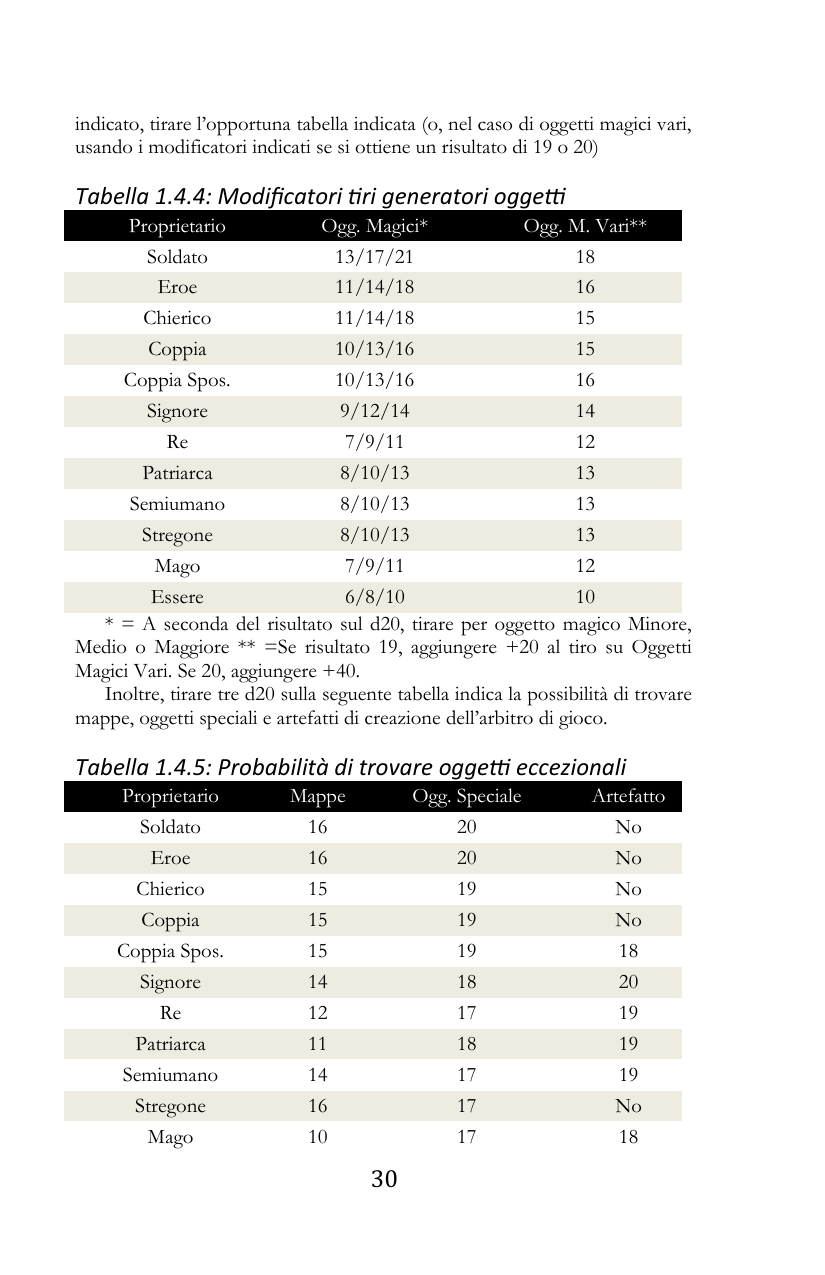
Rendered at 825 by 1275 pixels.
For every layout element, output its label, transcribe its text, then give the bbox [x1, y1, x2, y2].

table_cell 15 [247, 905, 358, 936]
text * = A seconda del risultato sul d20, tirare per oggetto magico Minore, Medio o Maggiore ** =Se risultato 19, aggiungere +20 al tiro su Oggetti Magici Vari. Se 20, aggiungere +40. [75, 613, 693, 683]
table_cell Signore [64, 967, 247, 998]
table_cell Semiumano [64, 1060, 247, 1091]
table_cell 18 [459, 241, 682, 272]
table_cell 12 [247, 998, 358, 1029]
table_cell 7/9/11 [261, 427, 459, 458]
table_cell 20 [358, 843, 545, 874]
table_cell No [545, 812, 682, 843]
table_header Artefatto [545, 781, 682, 812]
table_cell No [545, 1091, 682, 1121]
table_cell 8/10/13 [261, 458, 459, 489]
table_cell 12 [459, 427, 682, 458]
table_cell 18 [358, 1029, 545, 1059]
table_cell Re [64, 427, 261, 458]
table_cell 14 [247, 967, 358, 998]
table_cell 17 [358, 1121, 545, 1152]
table_cell 15 [247, 874, 358, 905]
table_cell Soldato [64, 812, 247, 843]
table_cell 8/10/13 [261, 489, 459, 520]
table_cell 10/13/16 [261, 365, 459, 396]
table_cell Chierico [64, 874, 247, 905]
table_cell Essere [64, 582, 261, 613]
table_cell 10 [459, 582, 682, 613]
table_cell 10/13/16 [261, 334, 459, 365]
table_cell 16 [459, 272, 682, 303]
table_cell Semiumano [64, 489, 261, 520]
table_cell 13 [459, 458, 682, 489]
table_cell 17 [358, 1060, 545, 1091]
table_cell 17 [358, 998, 545, 1029]
table_cell Patriarca [64, 1029, 247, 1059]
table_cell 19 [358, 905, 545, 936]
table_header Proprietario [64, 781, 247, 812]
table_cell 18 [358, 967, 545, 998]
table_cell 14 [247, 1060, 358, 1091]
table_cell Coppia Spos. [64, 936, 247, 967]
table_cell 15 [459, 334, 682, 365]
table_cell No [545, 843, 682, 874]
table_cell Mago [64, 551, 261, 582]
table_cell Mago [64, 1121, 247, 1152]
table_cell Coppia [64, 334, 261, 365]
table_cell 8/10/13 [261, 520, 459, 551]
text Inoltre, tirare tre d20 sulla seguente tabella indica la possibilità di trovare mappe, oggetti speciali e artefatti di creazione dell’arbitro di gioco. [75, 683, 693, 730]
subtitle Tabella 1.4.5: Probabilità di trovare oggetti eccezionali [75, 751, 693, 781]
table_cell 9/12/14 [261, 396, 459, 427]
table_cell 16 [247, 812, 358, 843]
table_cell 19 [545, 1060, 682, 1091]
table_cell Coppia [64, 905, 247, 936]
table_cell 13 [459, 489, 682, 520]
table_cell 20 [545, 967, 682, 998]
table_header Ogg. Magici* [261, 210, 459, 241]
table_cell 18 [545, 1121, 682, 1152]
table_cell 13 [459, 520, 682, 551]
table_cell No [545, 905, 682, 936]
table_cell Soldato [64, 241, 261, 272]
table_cell Eroe [64, 272, 261, 303]
table_cell 16 [247, 1091, 358, 1121]
table_cell 16 [459, 365, 682, 396]
table_cell 19 [358, 874, 545, 905]
table_cell 15 [459, 303, 682, 334]
table_cell 6/8/10 [261, 582, 459, 613]
table_cell 20 [358, 812, 545, 843]
table_cell Coppia Spos. [64, 365, 261, 396]
table_cell Stregone [64, 520, 261, 551]
table_cell 19 [545, 1029, 682, 1059]
table_header Ogg. M. Vari** [459, 210, 682, 241]
subtitle Tabella 1.4.4: Modificatori tiri generatori oggetti [75, 180, 693, 210]
table_cell 15 [247, 936, 358, 967]
table_cell 18 [545, 936, 682, 967]
table_cell Signore [64, 396, 261, 427]
table_cell 17 [358, 1091, 545, 1121]
table_cell 14 [459, 396, 682, 427]
table_cell 13/17/21 [261, 241, 459, 272]
table_cell 7/9/11 [261, 551, 459, 582]
table_cell 12 [459, 551, 682, 582]
table_cell Stregone [64, 1091, 247, 1121]
table_cell Chierico [64, 303, 261, 334]
table_cell 11/14/18 [261, 303, 459, 334]
table_cell Eroe [64, 843, 247, 874]
table_header Proprietario [64, 210, 261, 241]
table_cell 11/14/18 [261, 272, 459, 303]
table_header Mappe [247, 781, 358, 812]
table_cell 19 [358, 936, 545, 967]
table_cell 10 [247, 1121, 358, 1152]
table_cell 11 [247, 1029, 358, 1059]
table_header Ogg. Speciale [358, 781, 545, 812]
table_cell Patriarca [64, 458, 261, 489]
table_cell No [545, 874, 682, 905]
table_cell Re [64, 998, 247, 1029]
table_cell 19 [545, 998, 682, 1029]
table_cell 16 [247, 843, 358, 874]
